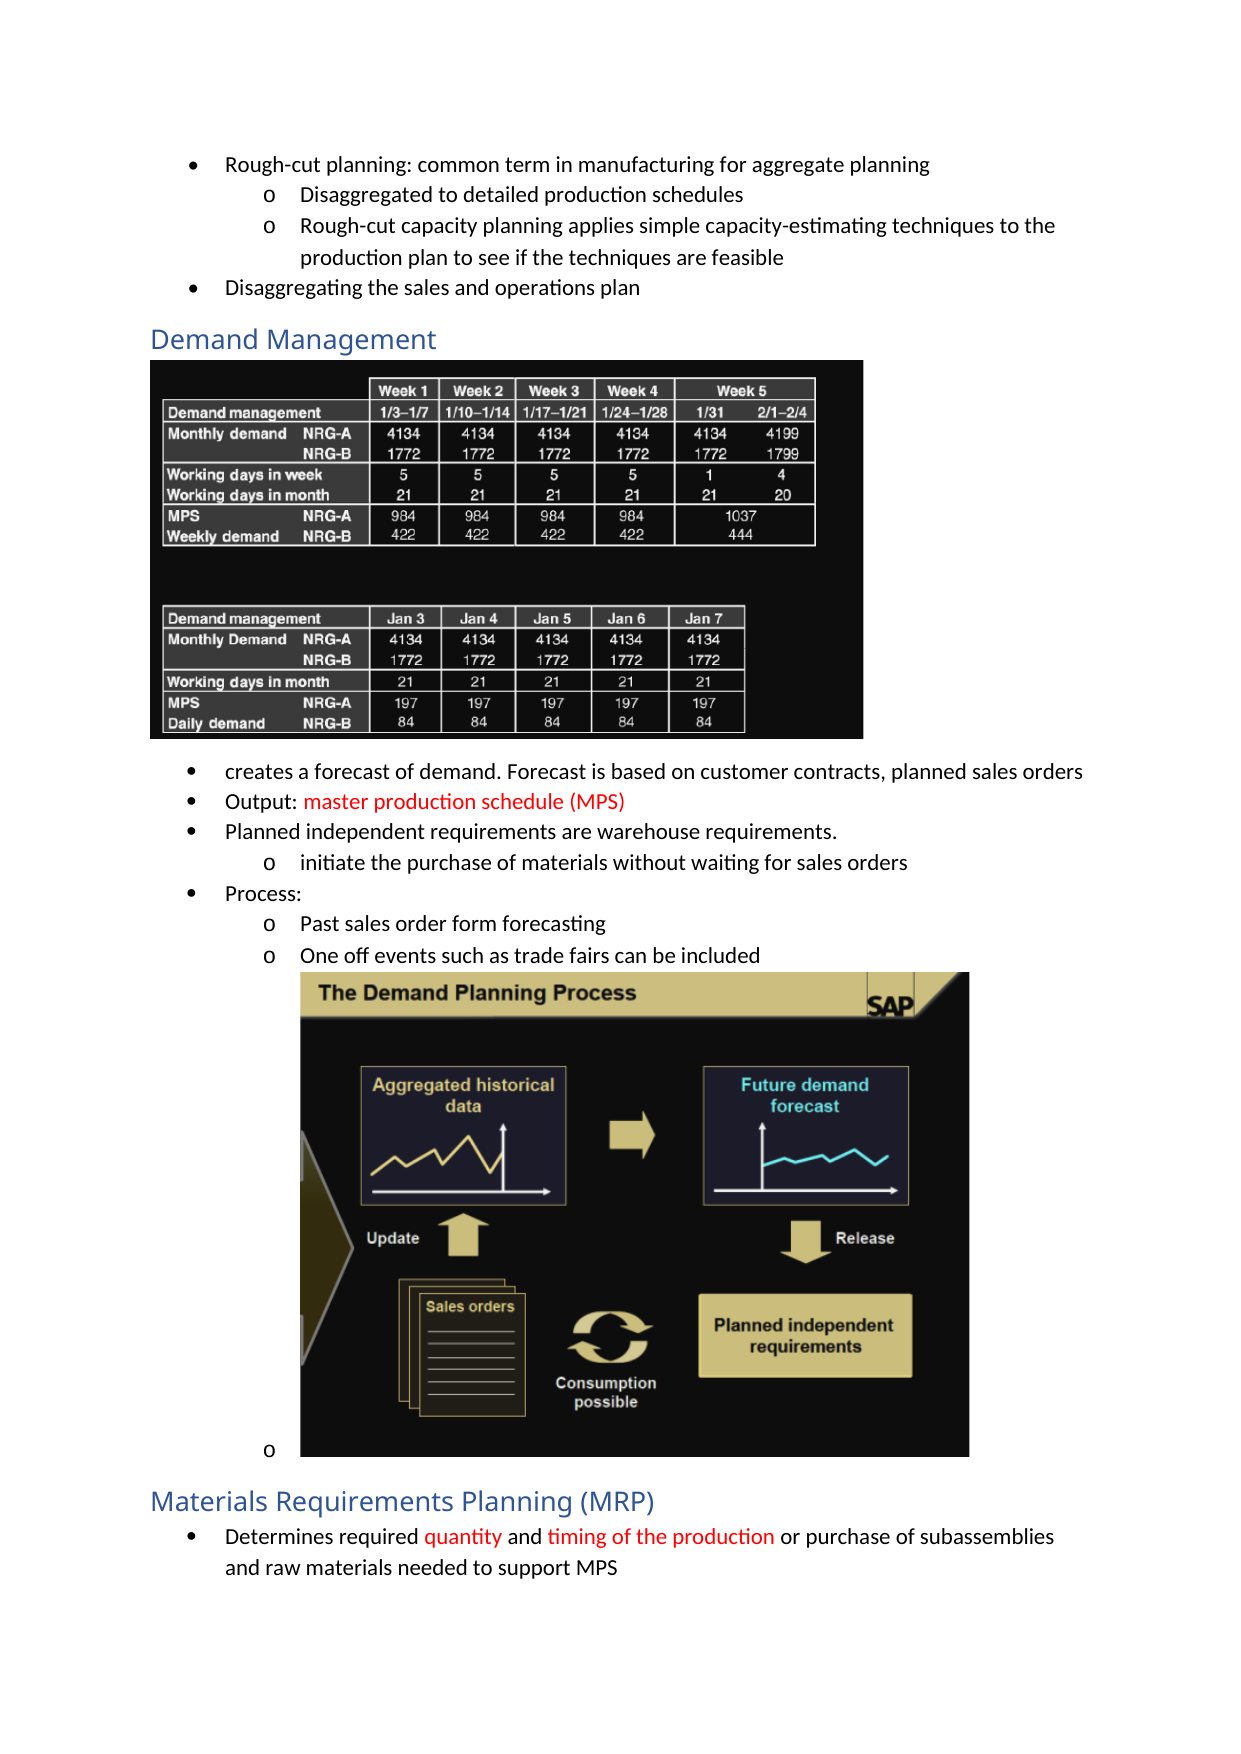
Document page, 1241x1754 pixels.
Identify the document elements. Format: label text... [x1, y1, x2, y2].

list Planned independent requirements are warehouse requirements. [187, 817, 1090, 846]
picture [150, 360, 864, 739]
list Disaggregating the sales and operations plan [187, 273, 1090, 301]
list Process: [187, 879, 1090, 907]
list Past sales order form forecasting [262, 909, 1090, 938]
list initiate the purchase of materials without waiting for sales orders [262, 848, 1090, 877]
list One off events such as trade fairs can be included [262, 941, 1090, 970]
list Disaggregated to detailed production schedules [262, 180, 1090, 209]
list Rough-cut planning: common term in manufacturing for aggregate planning [187, 150, 1090, 178]
list Determines required quantity and timing of the production or purchase of subassemblies and raw materials needed to support MPS [187, 1522, 1090, 1581]
list Rough-cut capacity planning applies simple capacity-estimating techniques to the production plan to see if the techniques are feasible [262, 212, 1090, 271]
list Output: master production schedule (MPS) [187, 787, 1090, 815]
subtitle Materials Requirements Planning (MRP) [150, 1483, 1090, 1519]
subtitle Demand Management [150, 320, 1090, 357]
picture [300, 972, 970, 1457]
list creates a forecast of demand. Forecast is based on customer contracts, planned sales orders [187, 757, 1090, 785]
